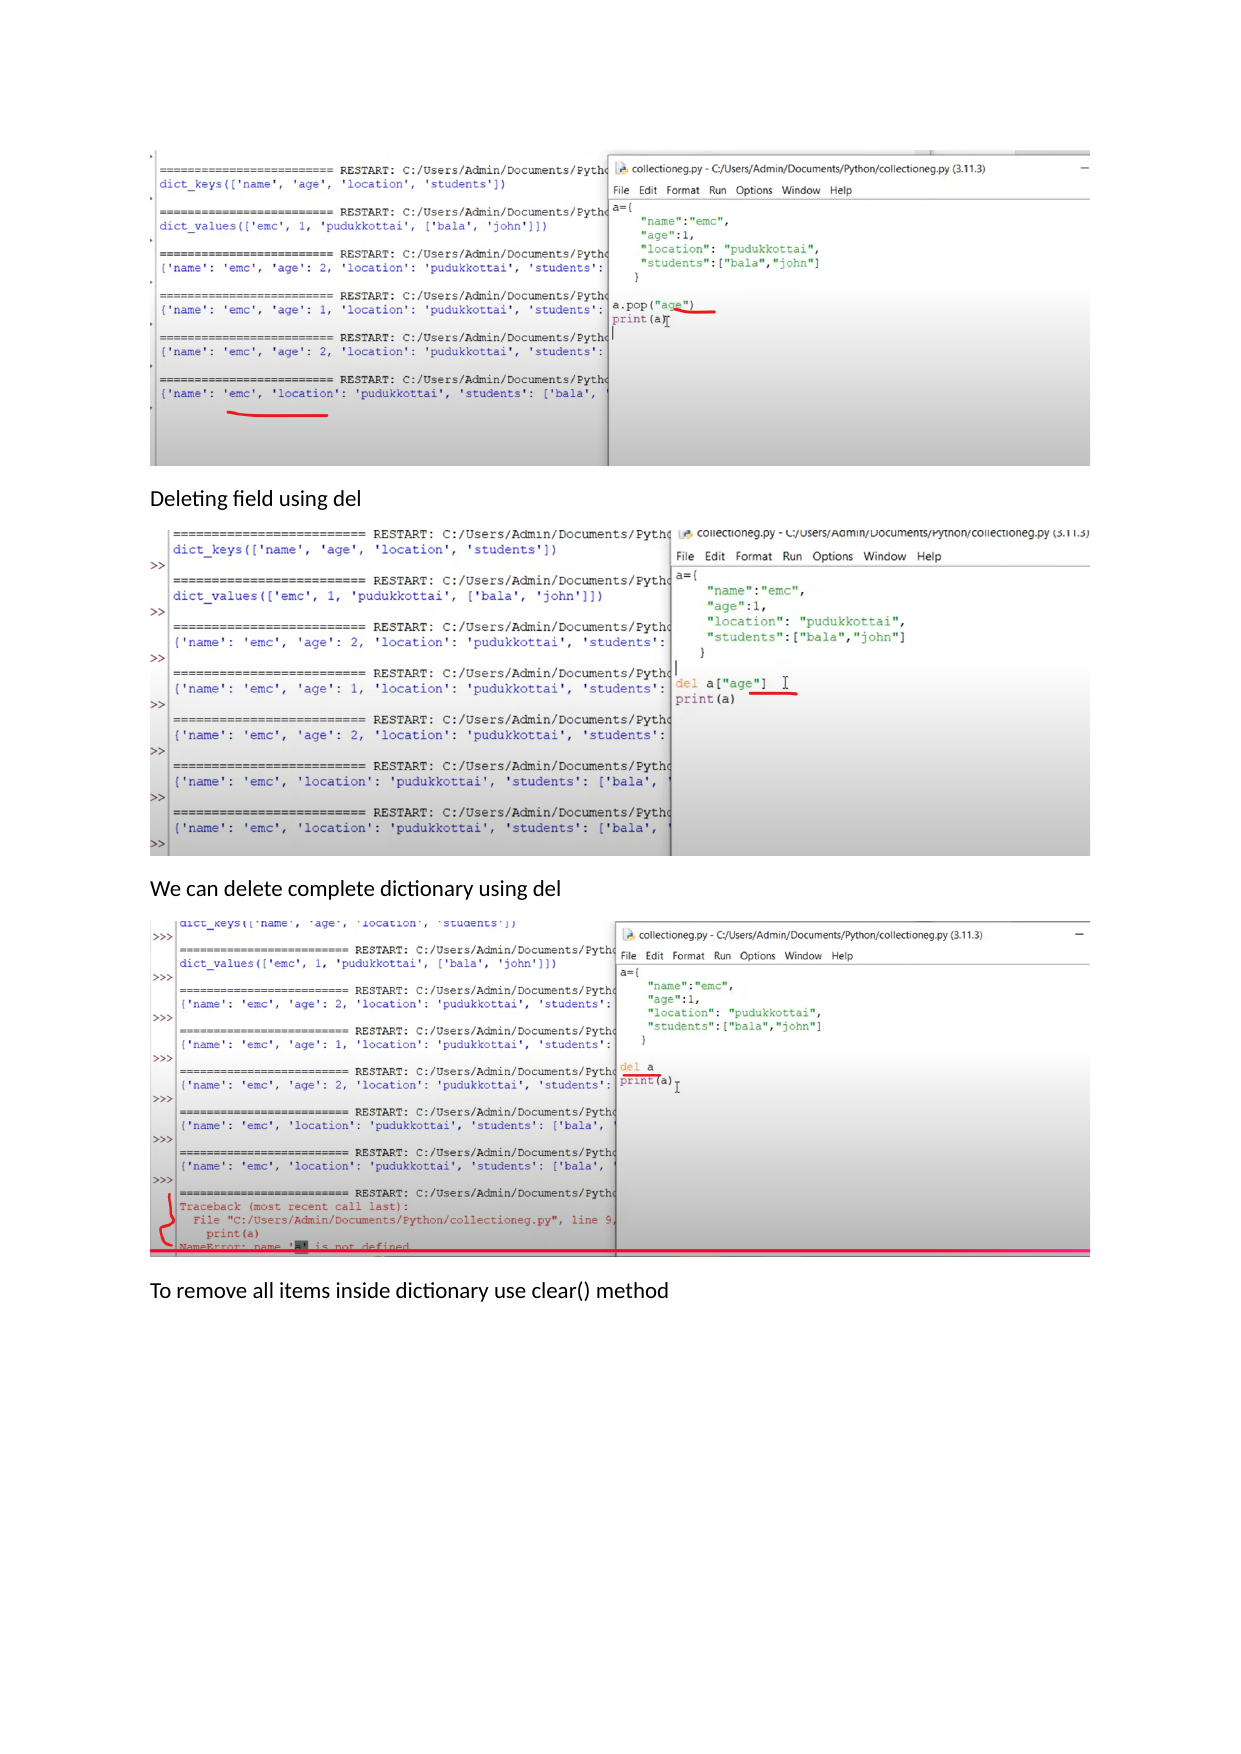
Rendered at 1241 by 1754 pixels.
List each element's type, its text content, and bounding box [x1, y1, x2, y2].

text We can delete complete dictionary using del [150, 874, 1090, 902]
picture [150, 150, 1091, 466]
text To remove all items inside dictionary use clear() method [150, 1276, 1090, 1304]
text Deleting field using del [150, 484, 1090, 512]
picture [150, 530, 1091, 856]
picture [150, 921, 1091, 1257]
